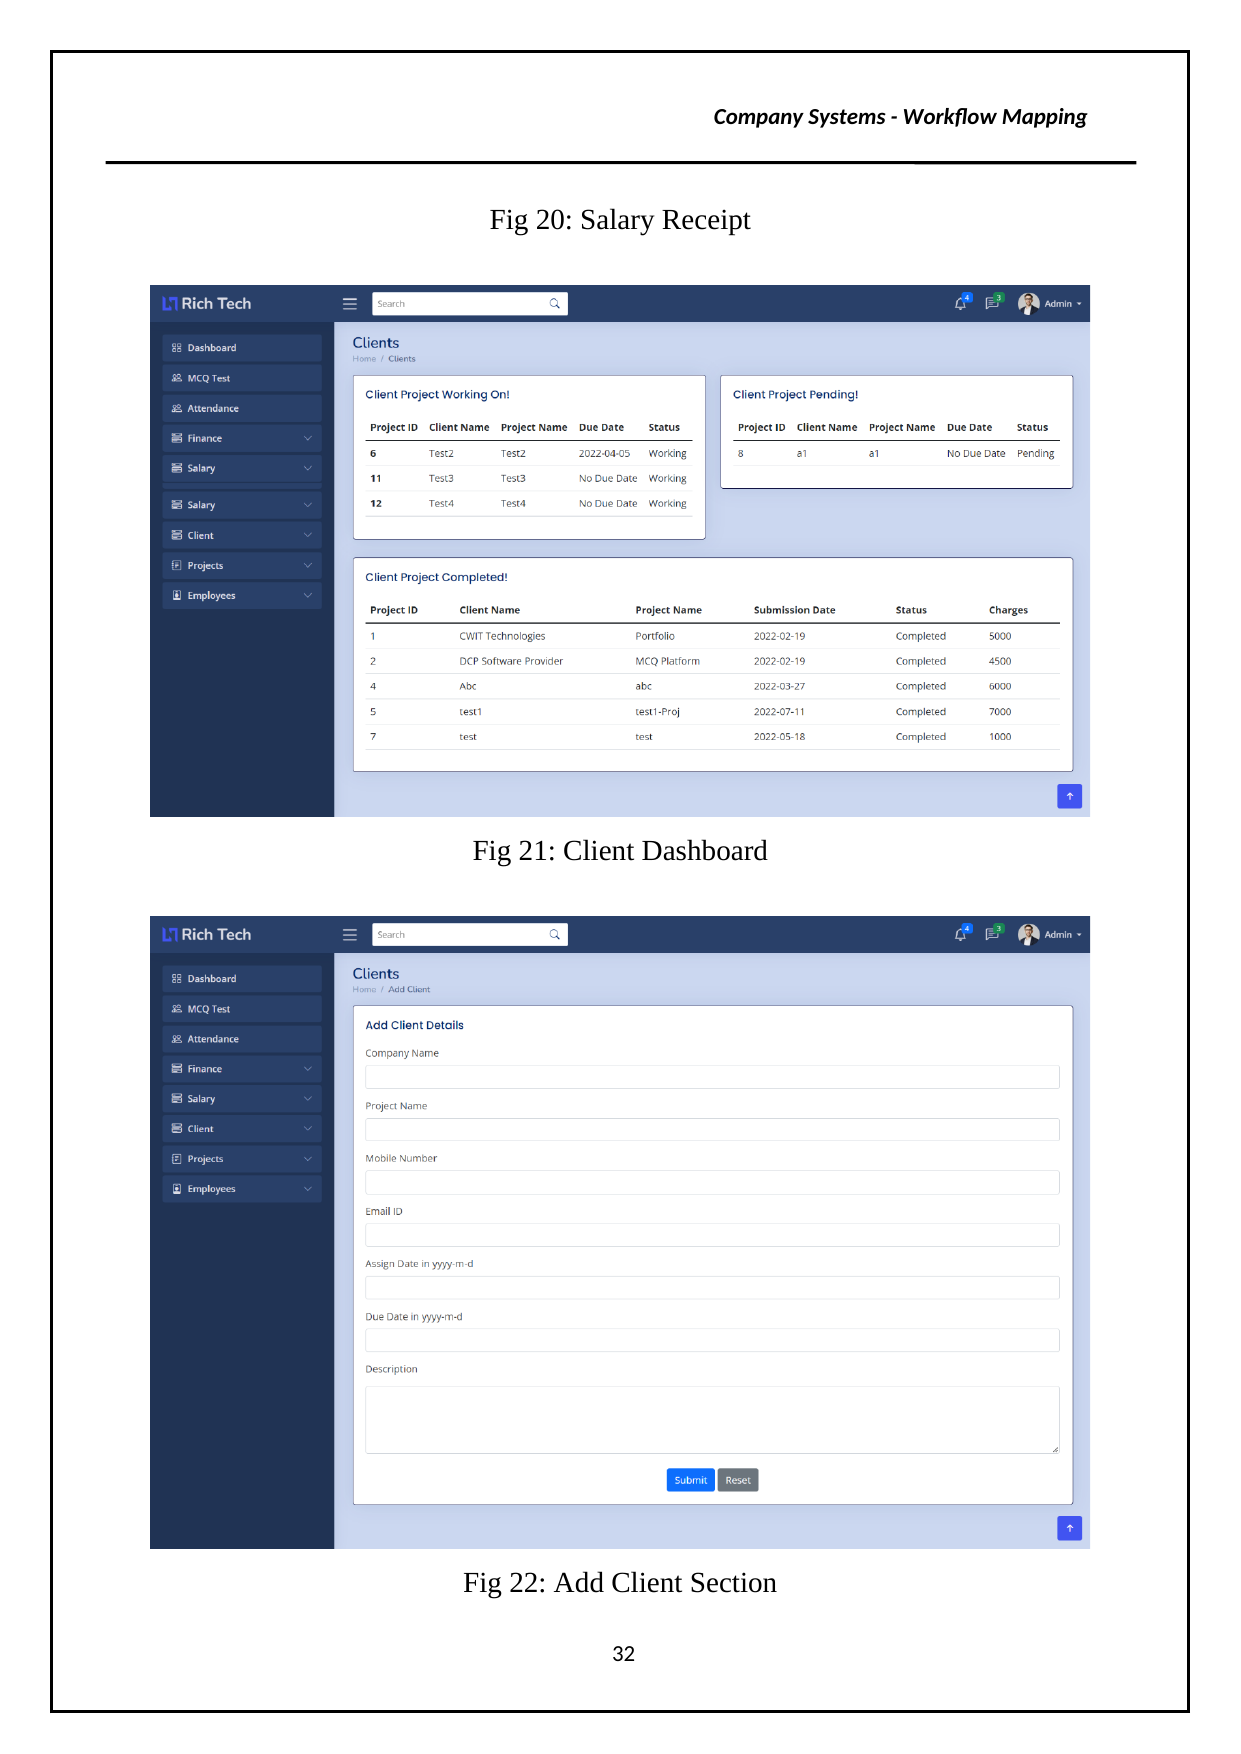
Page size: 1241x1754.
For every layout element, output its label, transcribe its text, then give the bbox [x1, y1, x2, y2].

picture [150, 285, 1091, 817]
text Fig 22: Add Client Section [150, 1549, 1090, 1599]
text Fig 20: Salary Receipt [150, 186, 1090, 236]
picture [150, 916, 1091, 1549]
text Fig 21: Client Dashboard [150, 817, 1090, 866]
